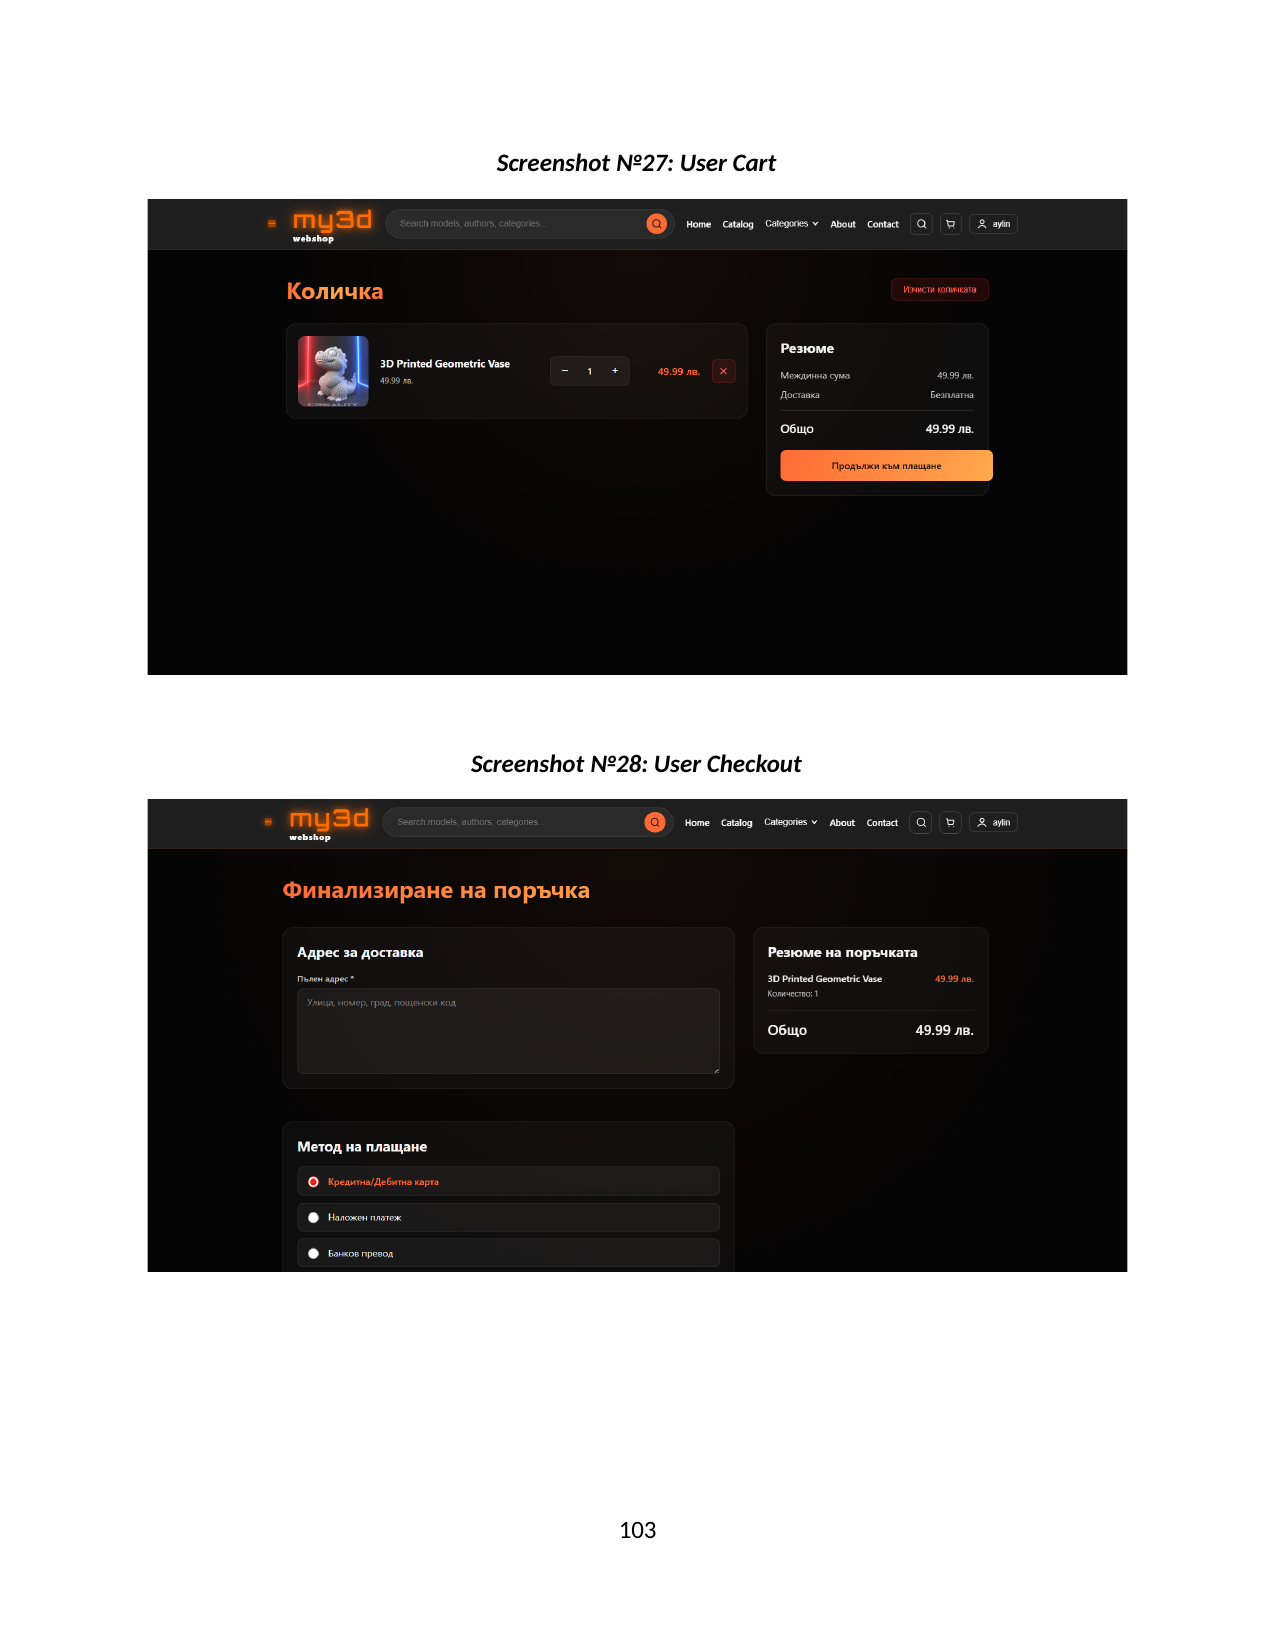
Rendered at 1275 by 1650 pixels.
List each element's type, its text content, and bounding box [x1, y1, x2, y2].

text Screenshot №27: User Cart [148, 148, 1127, 178]
text Screenshot №28: User Checkout [148, 748, 1127, 778]
picture [147, 799, 1128, 1272]
picture [147, 199, 1128, 675]
